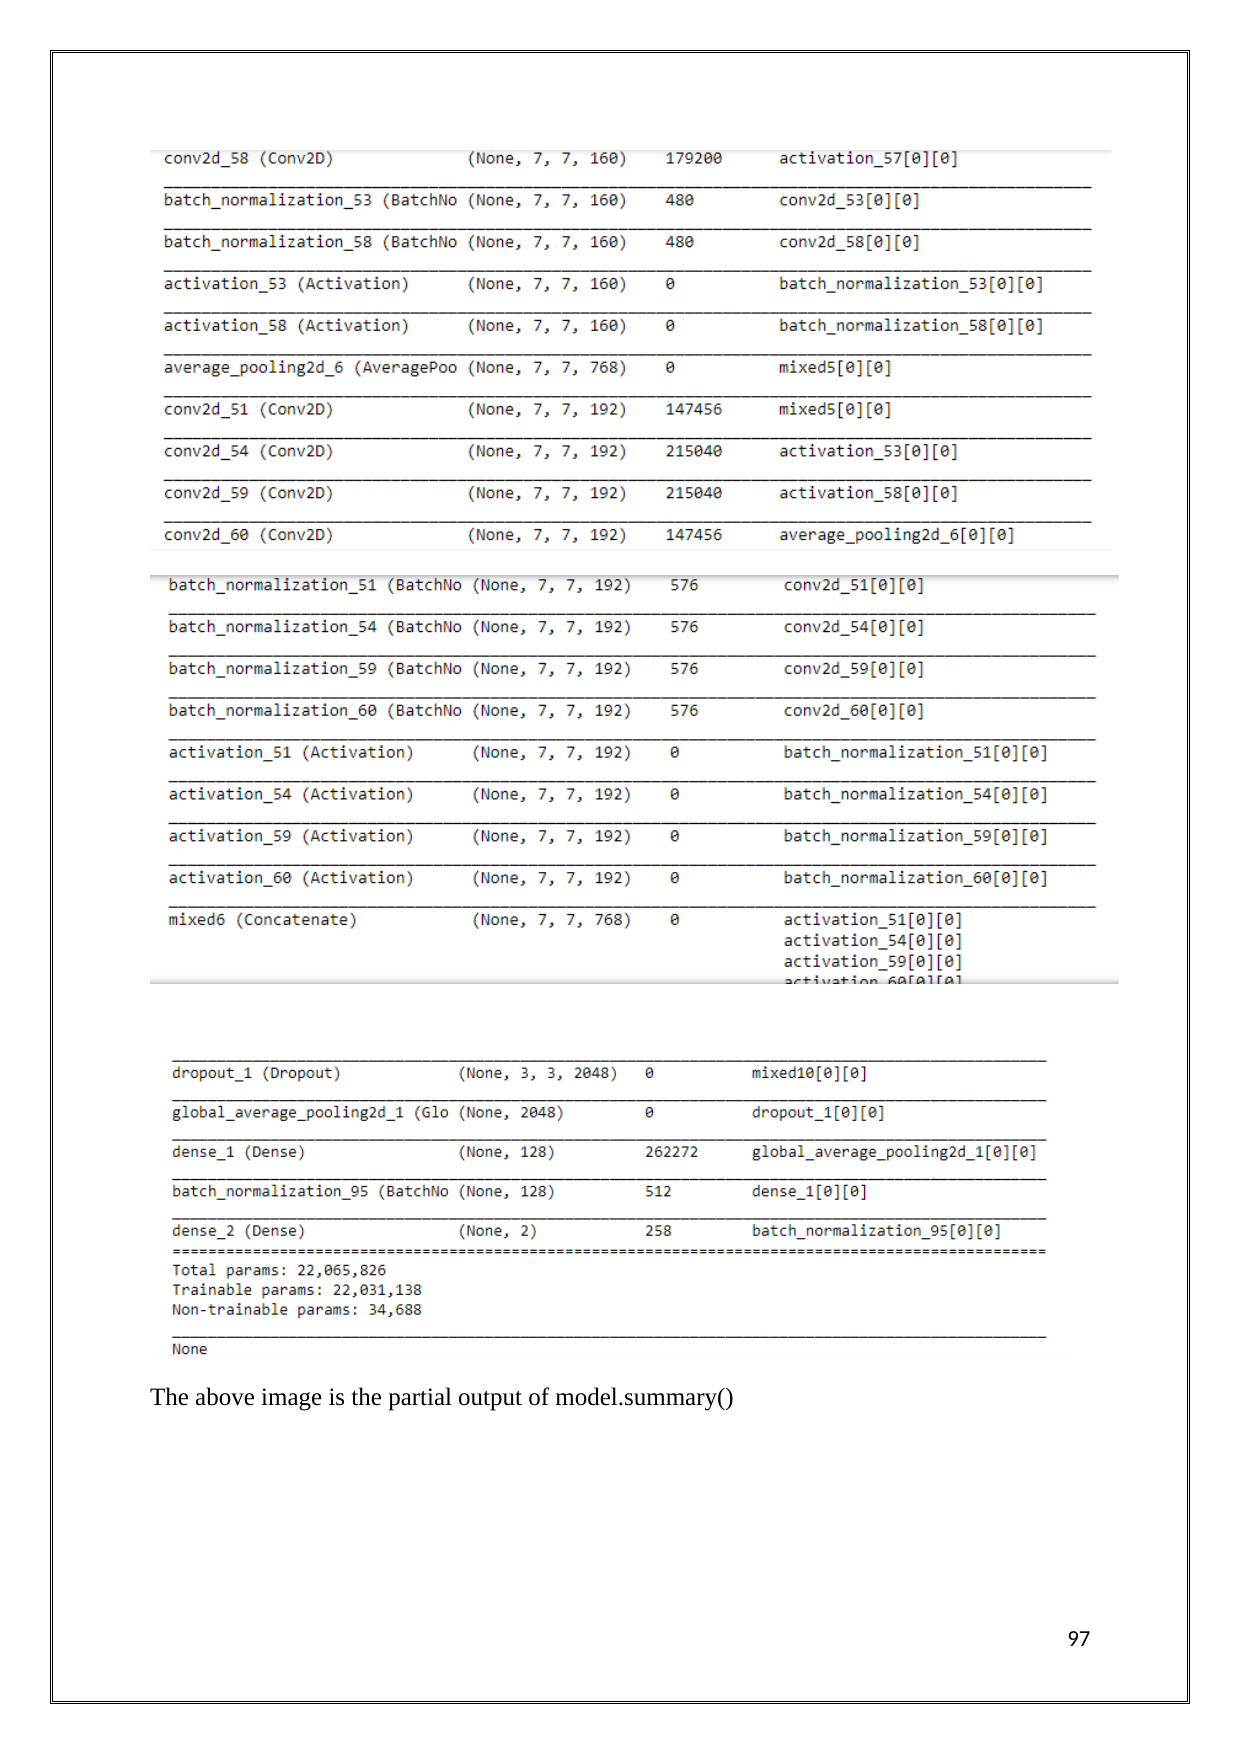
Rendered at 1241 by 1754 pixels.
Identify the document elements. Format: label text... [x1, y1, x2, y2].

picture [150, 150, 1112, 551]
picture [150, 575, 1119, 984]
picture [150, 1059, 1071, 1357]
text The above image is the partial output of model.summary() [150, 1382, 1090, 1410]
